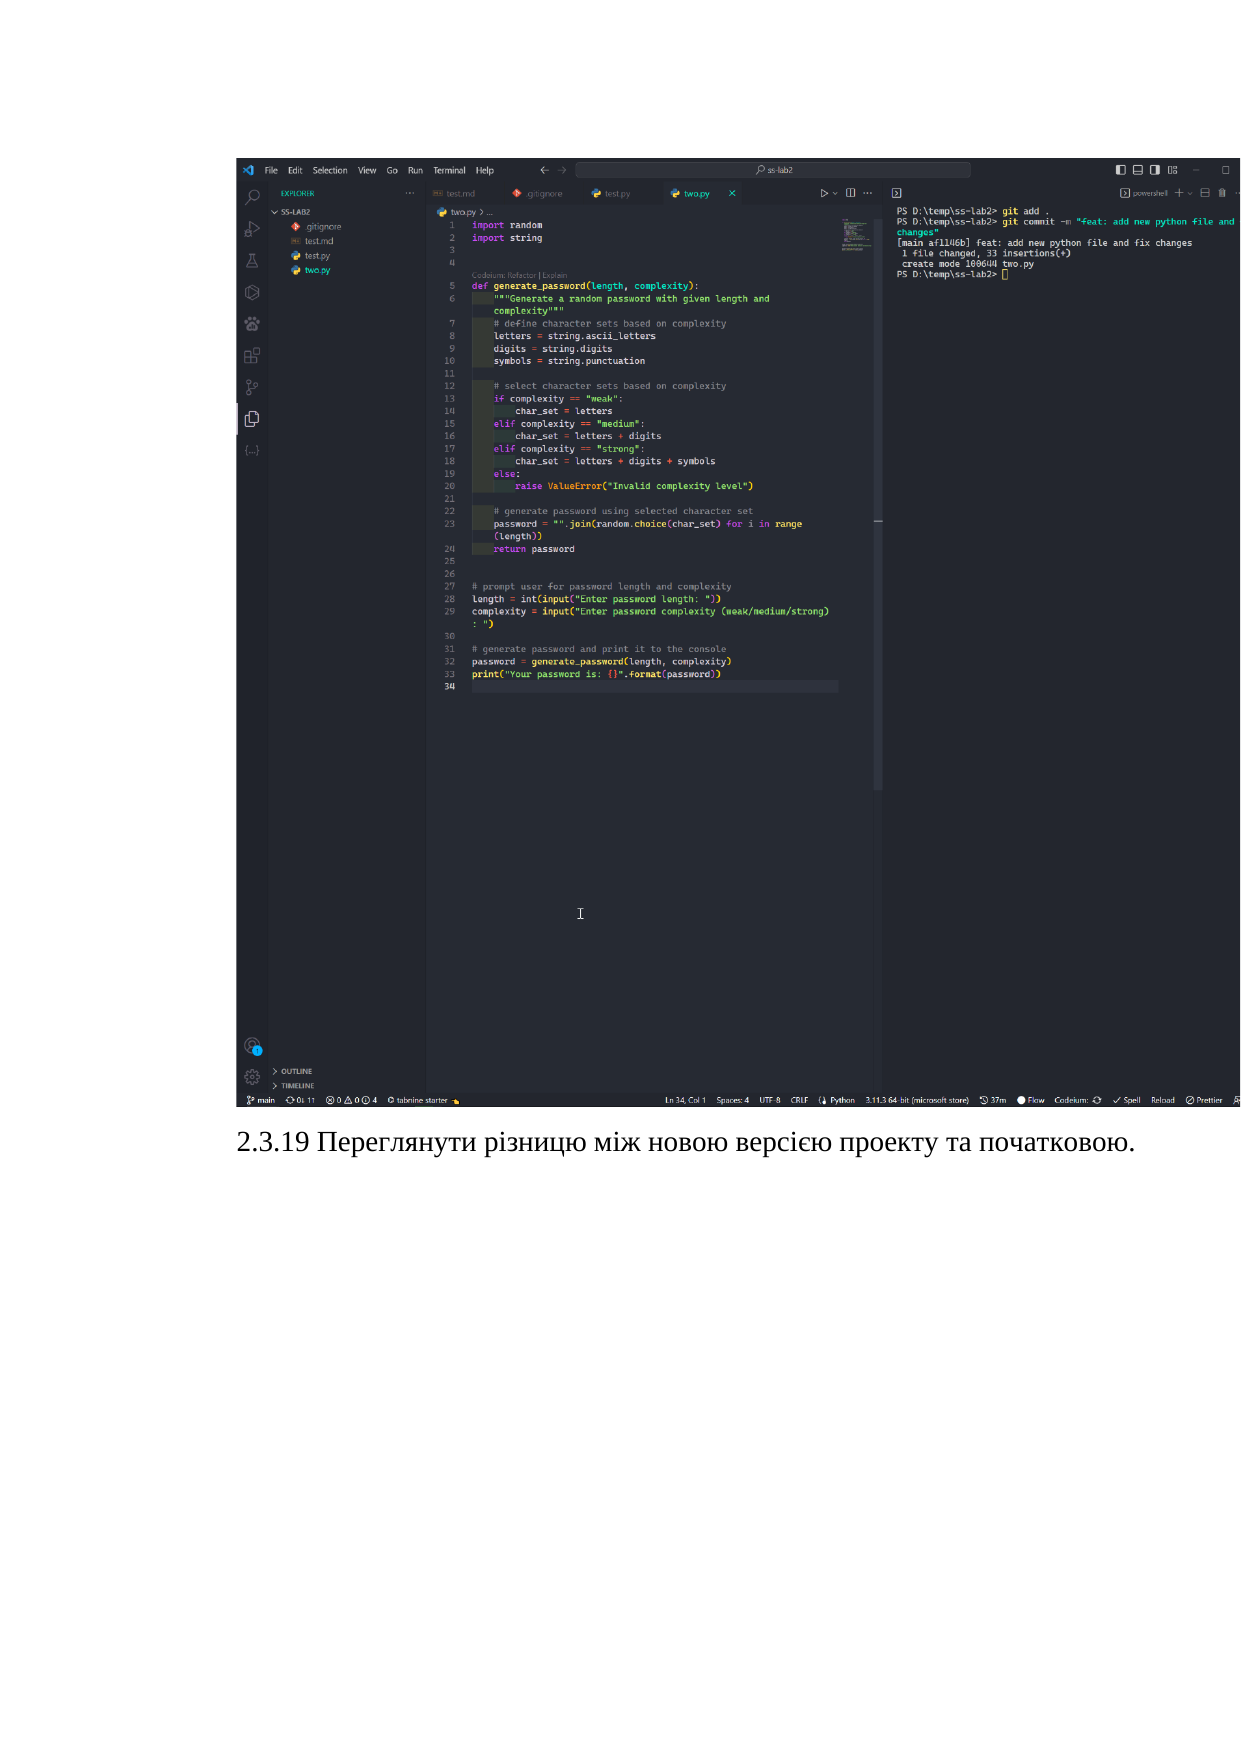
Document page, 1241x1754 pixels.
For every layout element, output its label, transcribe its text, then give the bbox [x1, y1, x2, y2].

picture [236, 158, 1241, 1107]
text 2.3.19 Переглянути різницю між новою версією проекту та початковою. [148, 1124, 1181, 1157]
